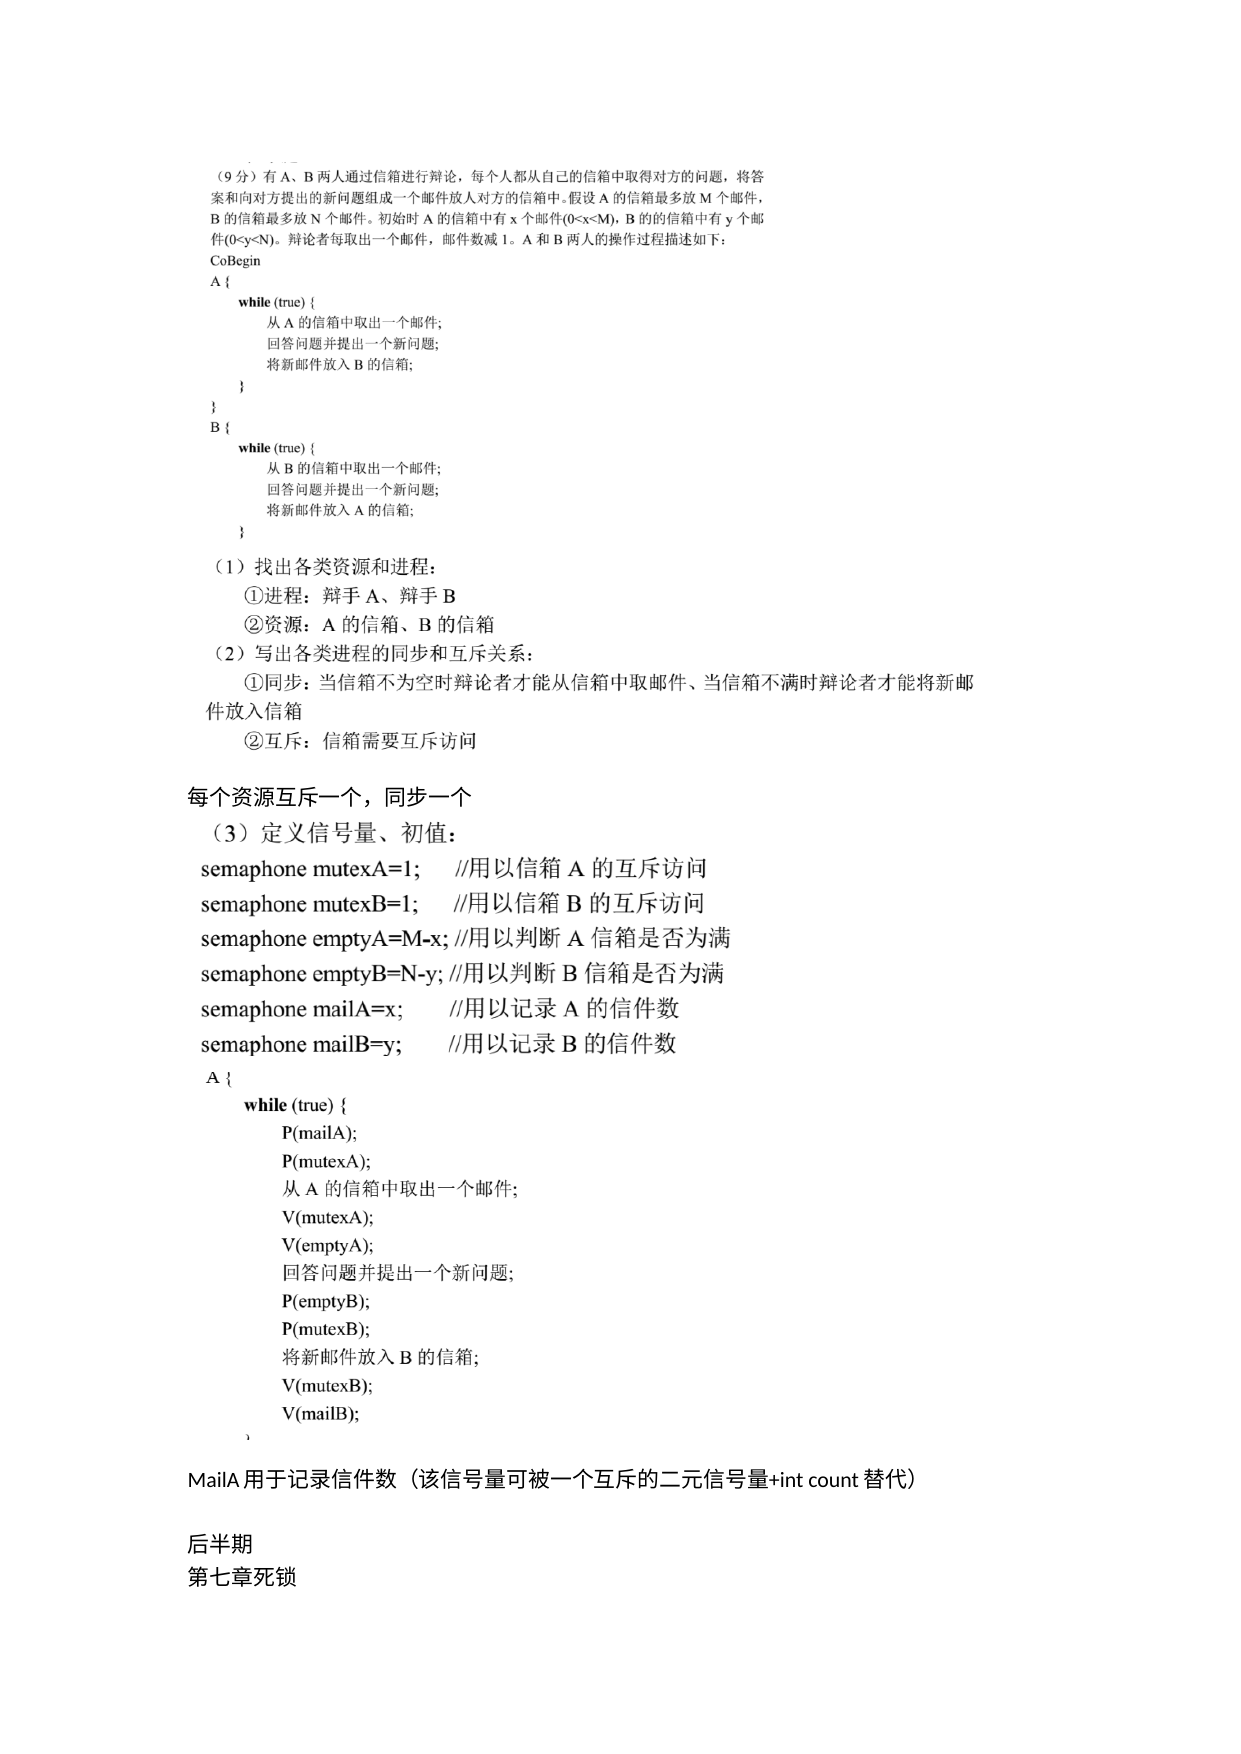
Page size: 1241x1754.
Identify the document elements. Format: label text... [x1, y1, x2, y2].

picture [187, 1072, 554, 1440]
text 后半期 [187, 1527, 1053, 1559]
picture [187, 812, 799, 1056]
picture [187, 162, 768, 545]
text MailA用于记录信件数（该信号量可被一个互斥的二元信号量+int count替代） [187, 1462, 1053, 1494]
text 每个资源互斥一个，同步一个 [187, 779, 1053, 812]
picture [187, 552, 993, 754]
text 第七章死锁 [187, 1559, 1053, 1592]
